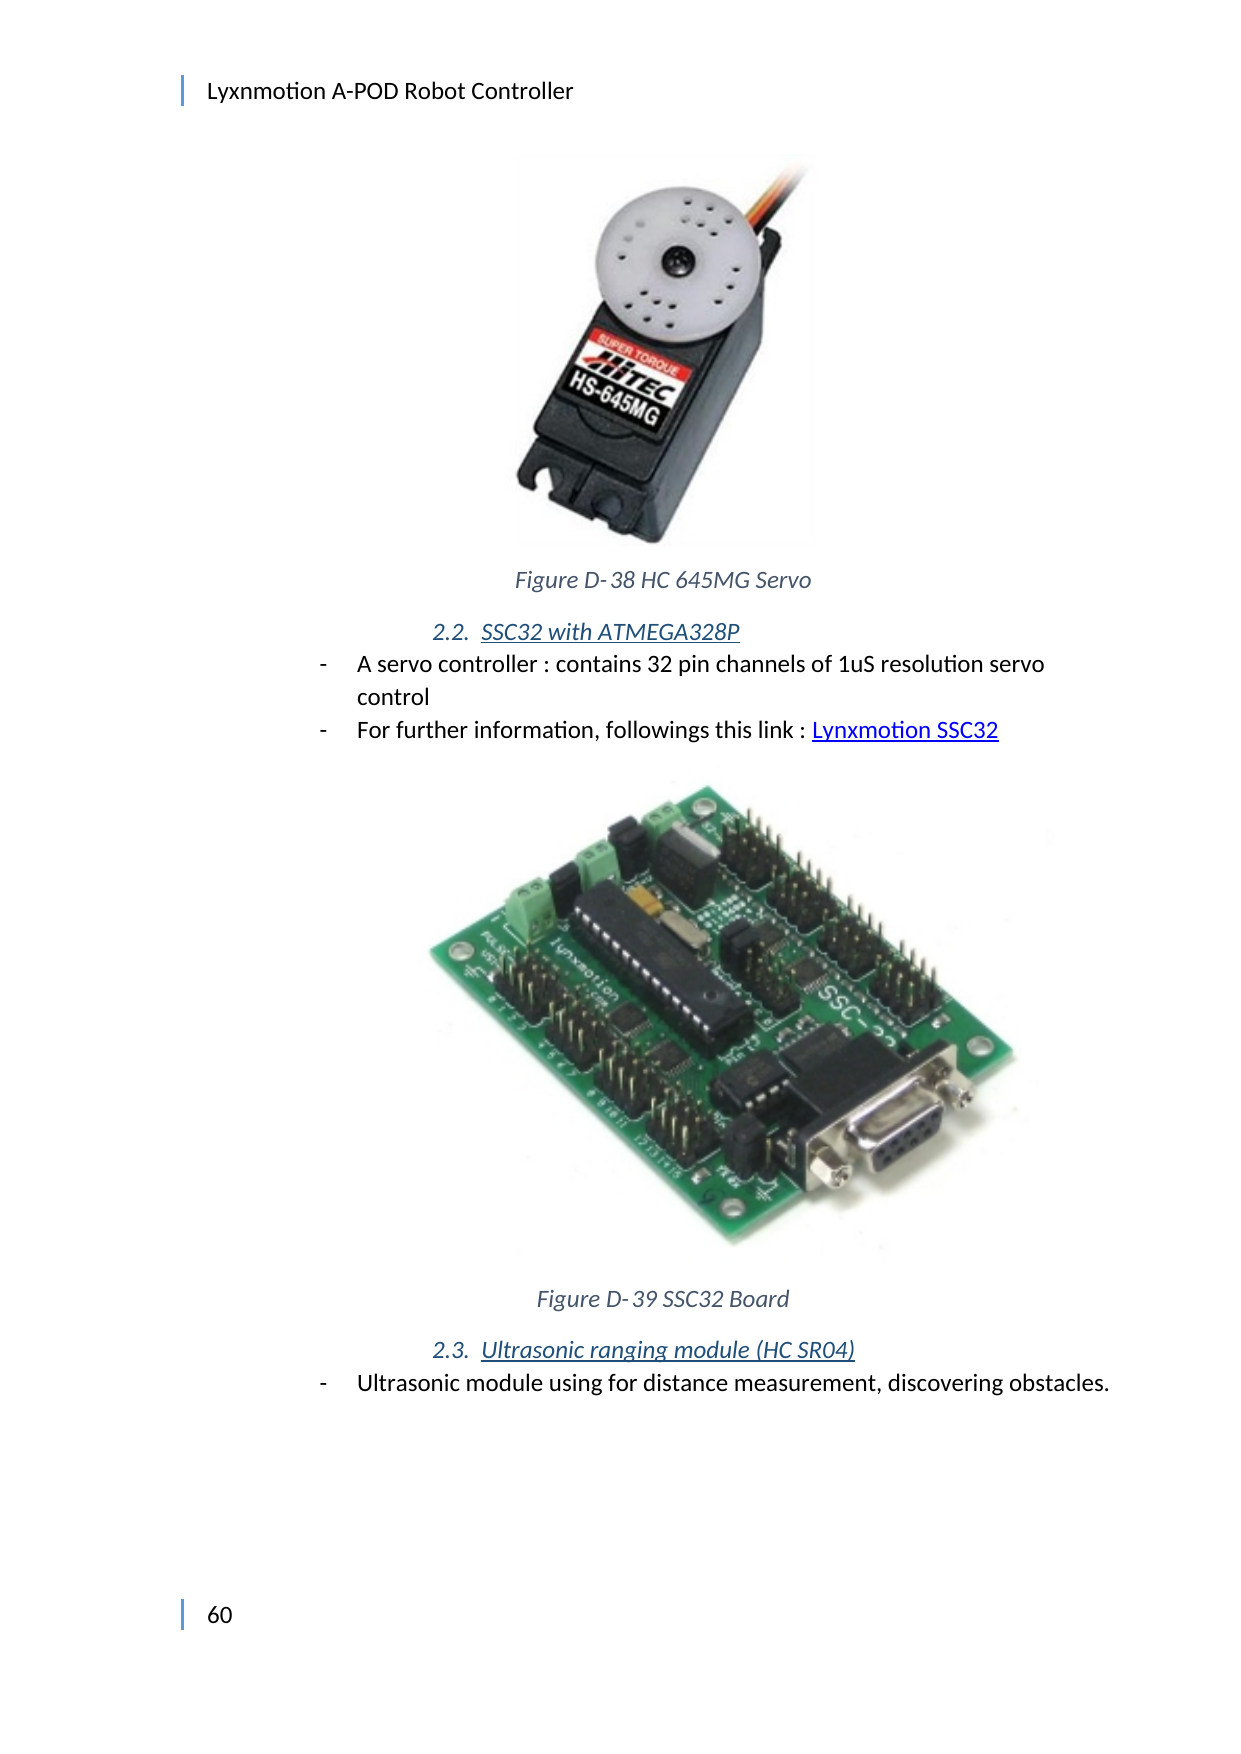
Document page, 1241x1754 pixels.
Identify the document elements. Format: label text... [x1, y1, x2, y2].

list A servo controller : contains 32 pin channels of 1uS resolution servo control [319, 649, 1122, 712]
list For further information, followings this link : Lynxmotion SSC32 [319, 714, 1122, 745]
subtitle Ultrasonic ranging module (HC SR04) [432, 1334, 1122, 1365]
subtitle SSC32 with ATMEGA328P [432, 616, 1122, 646]
list Ultrasonic module using for distance measurement, discovering obstacles. [319, 1367, 1122, 1398]
picture [387, 764, 1054, 1264]
picture [469, 154, 860, 546]
